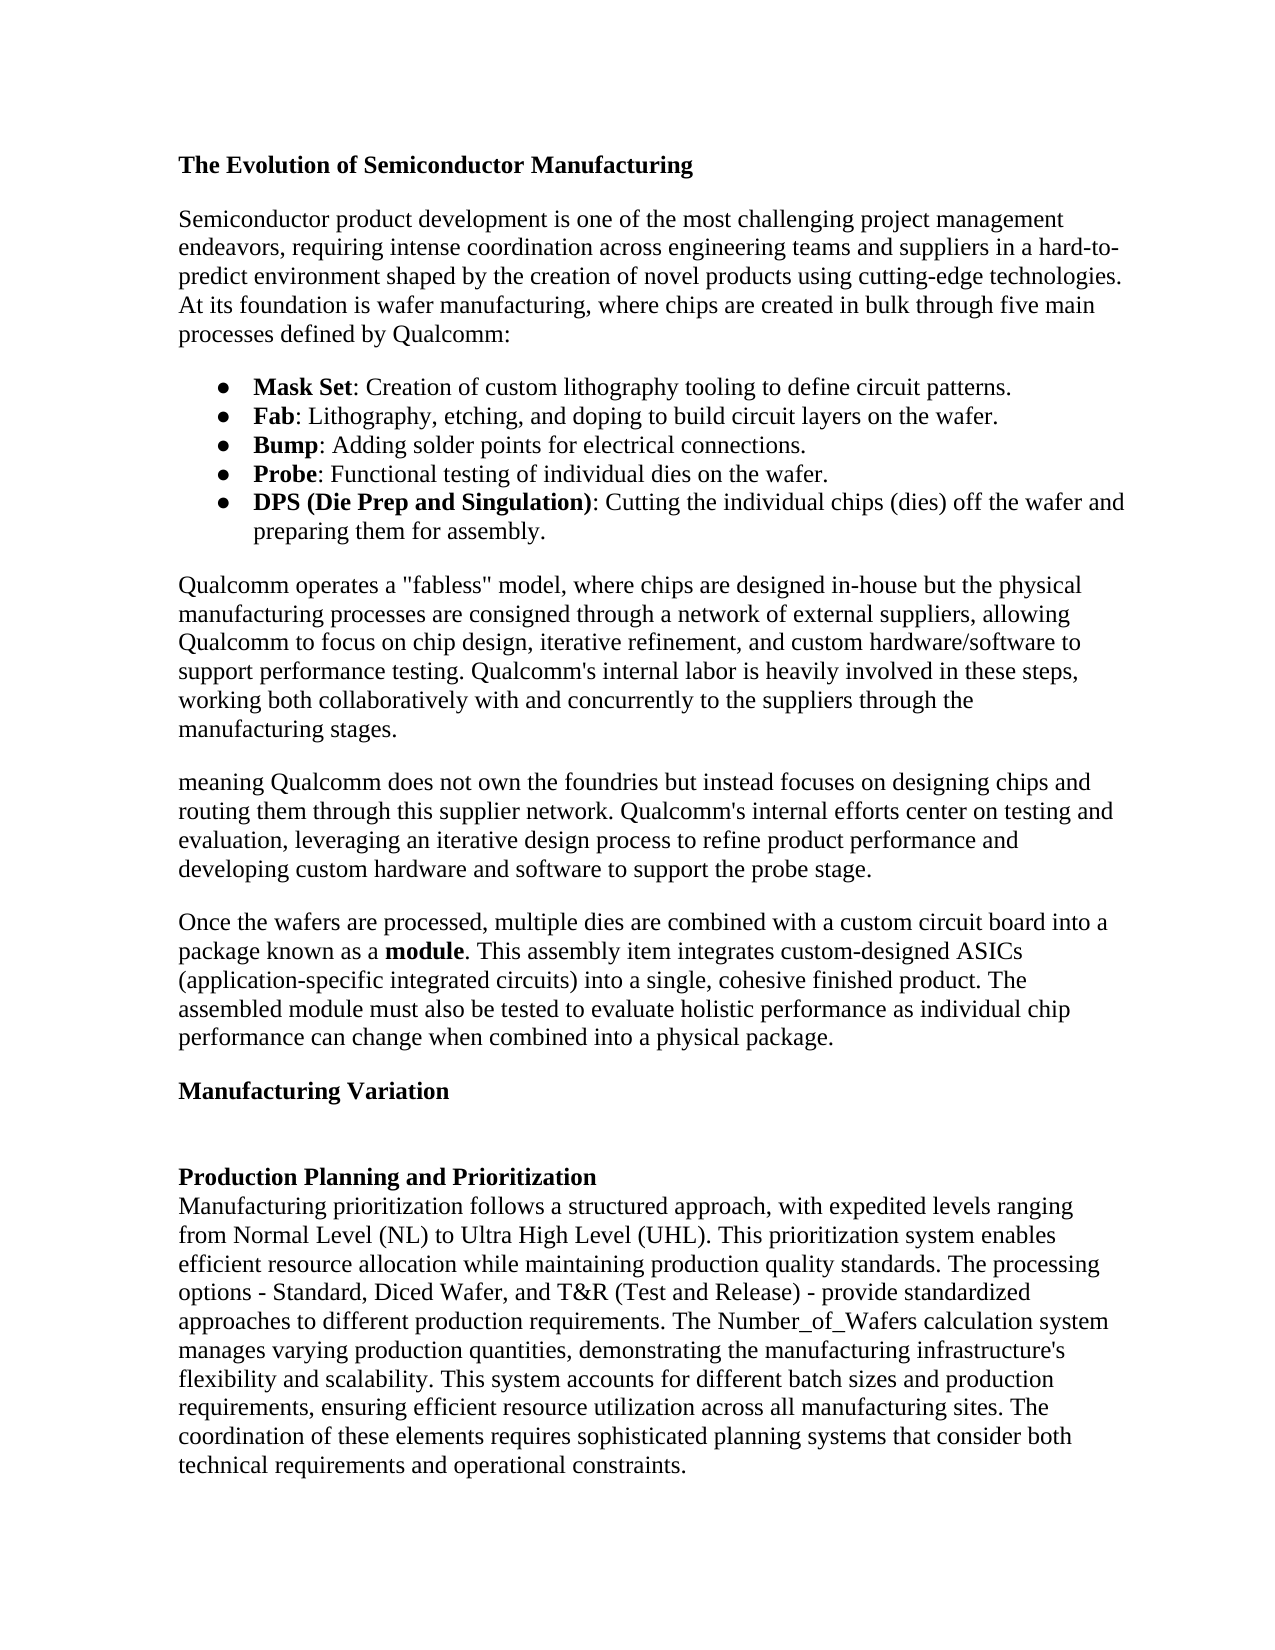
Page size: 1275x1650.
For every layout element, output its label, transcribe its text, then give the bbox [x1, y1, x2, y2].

text Qualcomm operates a "fabless" model, where chips are designed in-house but the physical manufacturing processes are consigned through a network of external suppliers, allowing Qualcomm to focus on chip design, iterative refinement, and custom hardware/software to support performance testing. Qualcomm's internal labor is heavily involved in these steps, working both collaboratively with and concurrently to the suppliers through the manufacturing stages. [178, 570, 1125, 742]
text The Evolution of Semiconductor Manufacturing [178, 150, 1125, 179]
list Mask Set: Creation of custom lithography tooling to define circuit patterns. [216, 372, 1125, 401]
list DPS (Die Prep and Singulation): Cutting the individual chips (dies) off the wafer and preparing them for assembly. [216, 487, 1125, 545]
text Manufacturing prioritization follows a structured approach, with expedited levels ranging from Normal Level (NL) to Ultra High Level (UHL). This prioritization system enables efficient resource allocation while maintaining production quality standards. The processing options - Standard, Diced Wafer, and T&R (Test and Release) - provide standardized approaches to different production requirements. The Number_of_Wafers calculation system manages varying production quantities, demonstrating the manufacturing infrastructure's flexibility and scalability. This system accounts for different batch sizes and production requirements, ensuring efficient resource utilization across all manufacturing sites. The coordination of these elements requires sophisticated planning systems that consider both technical requirements and operational constraints. [178, 1191, 1125, 1479]
list Probe: Functional testing of individual dies on the wafer. [216, 459, 1125, 487]
list Bump: Adding solder points for electrical connections. [216, 430, 1125, 459]
text Once the wafers are processed, multiple dies are combined with a custom circuit board into a package known as a module. This assembly item integrates custom-designed ASICs (application-specific integrated circuits) into a single, cohesive finished product. The assembled module must also be tested to evaluate holistic performance as individual chip performance can change when combined into a physical package. [178, 907, 1125, 1051]
text Semiconductor product development is one of the most challenging project management endeavors, requiring intense coordination across engineering teams and suppliers in a hard-to-predict environment shaped by the creation of novel products using cutting-edge technologies. At its foundation is wafer manufacturing, where chips are created in bulk through five main processes defined by Qualcomm: [178, 204, 1125, 347]
list Fab: Lithography, etching, and doping to build circuit layers on the wafer. [216, 401, 1125, 430]
text Manufacturing Variation [178, 1076, 1125, 1105]
text meaning Qualcomm does not own the foundries but instead focuses on designing chips and routing them through this supplier network. Qualcomm's internal efforts center on testing and evaluation, leveraging an iterative design process to refine product performance and developing custom hardware and software to support the probe stage. [178, 767, 1125, 882]
text Production Planning and Prioritization [178, 1162, 1125, 1191]
